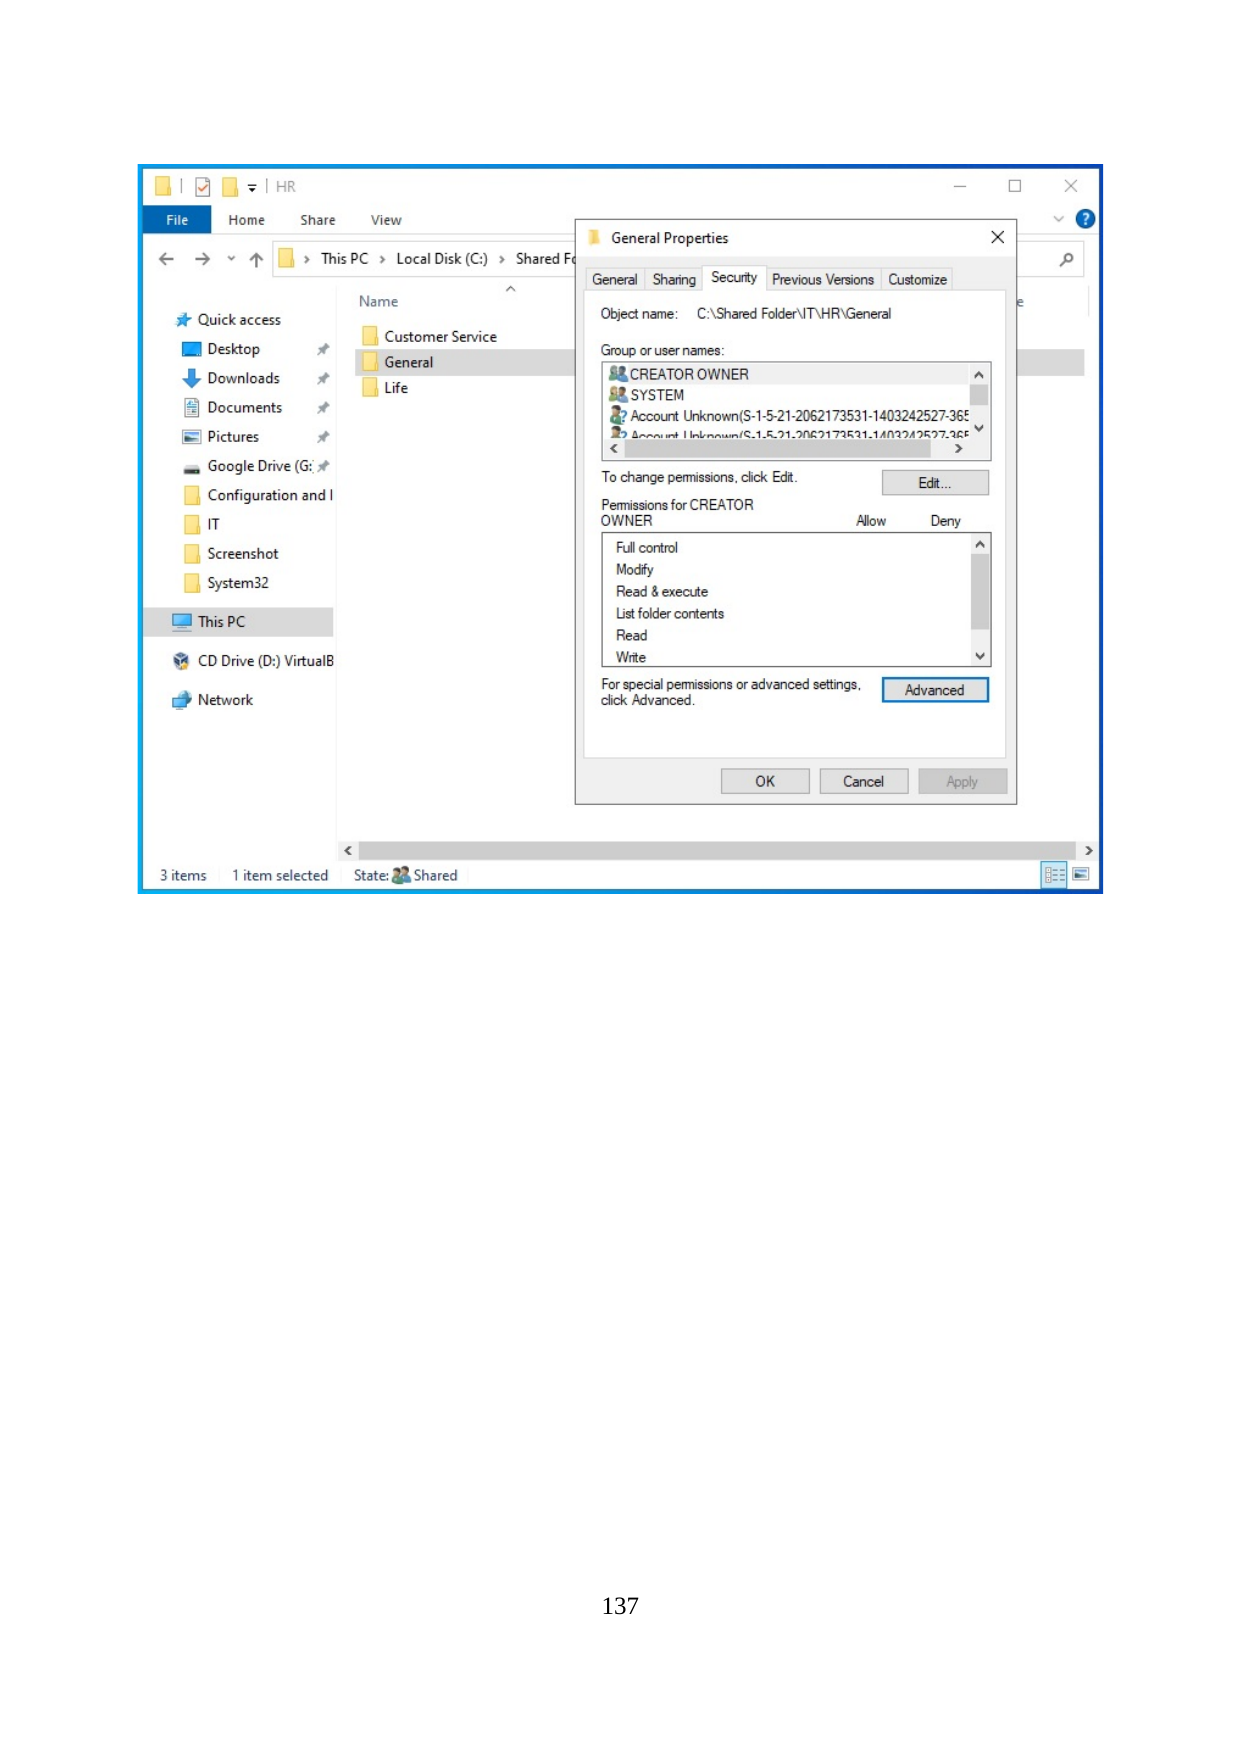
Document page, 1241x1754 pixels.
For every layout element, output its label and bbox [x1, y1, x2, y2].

picture [141, 164, 1104, 894]
